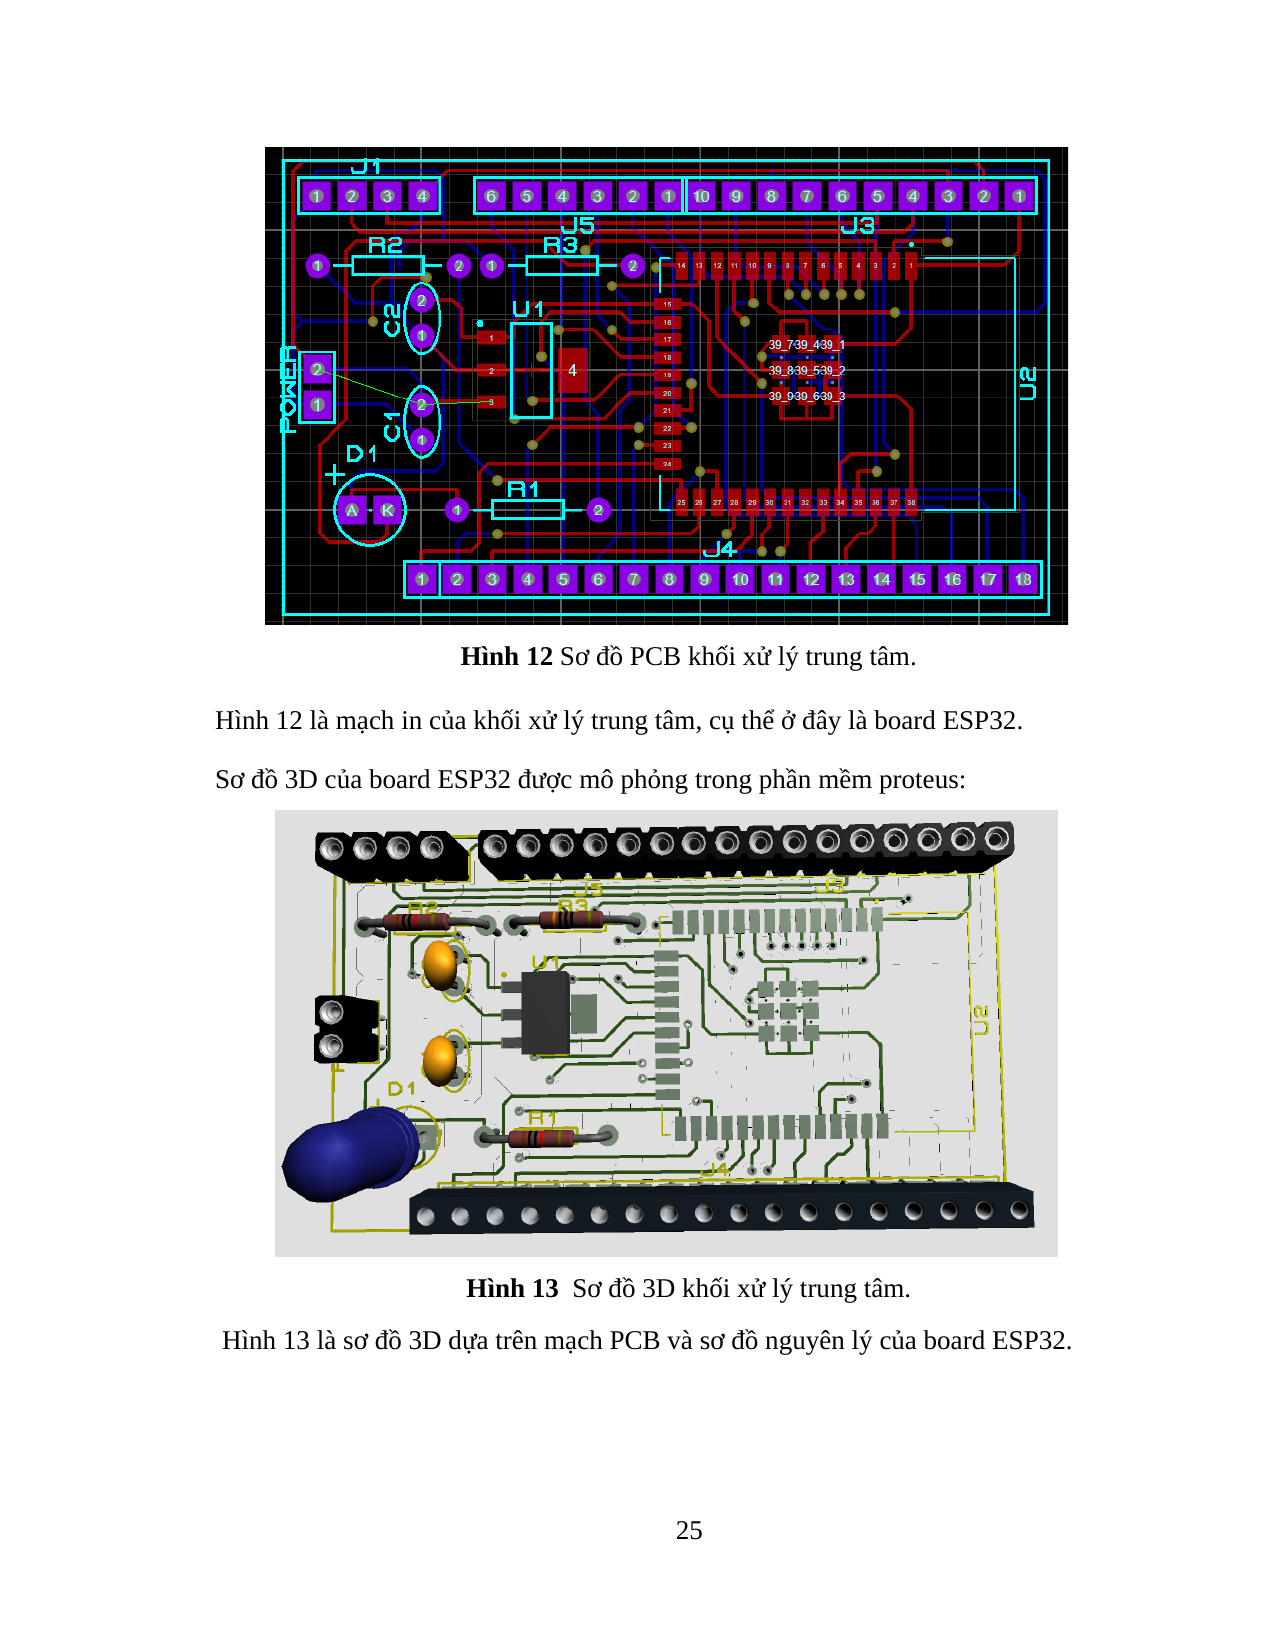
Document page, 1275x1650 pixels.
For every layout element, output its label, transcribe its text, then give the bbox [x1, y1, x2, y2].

picture [275, 810, 1058, 1257]
text Sơ đồ 3D của board ESP32 được mô phỏng trong phần mềm proteus: [177, 763, 1157, 794]
table_cell Hình 13 là sơ đồ 3D dựa trên mạch PCB và sơ đồ nguyên lý của board ESP32. [177, 1324, 1156, 1371]
table_cell Hình 12 Sơ đồ PCB khối xử lý trung tâm. [177, 640, 1156, 692]
picture [265, 147, 1069, 625]
table_header Hình 13 Sơ đồ 3D khối xử lý trung tâm. [177, 810, 1156, 1324]
table_header [177, 148, 1156, 640]
text Hình 12 là mạch in của khối xử lý trung tâm, cụ thể ở đây là board ESP32. [177, 704, 1157, 735]
